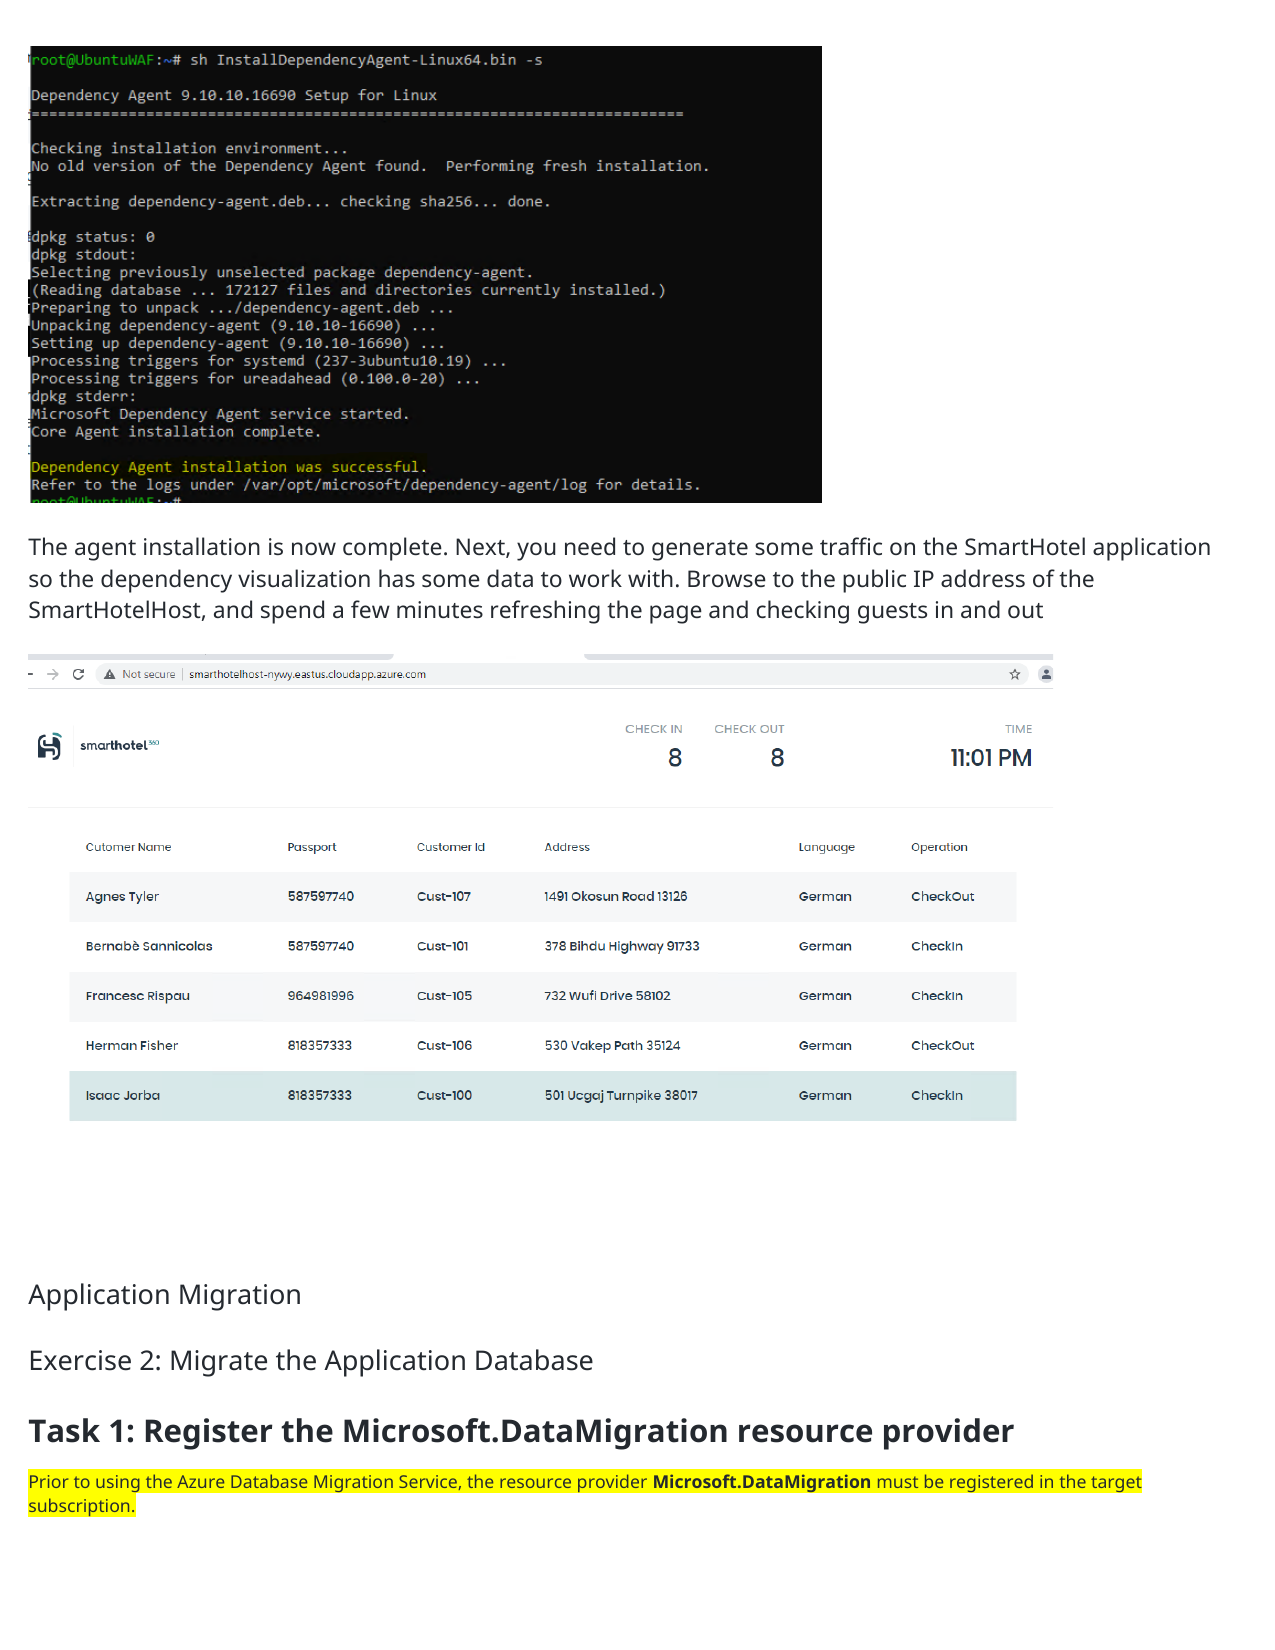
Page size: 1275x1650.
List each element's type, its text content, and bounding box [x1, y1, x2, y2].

subtitle Exercise 2: Migrate the Application Database [28, 1342, 1228, 1379]
subtitle Application Migration [28, 1275, 1228, 1312]
picture [28, 654, 1054, 1131]
text Prior to using the Azure Database Migration Service, the resource provider Microsoft.DataMigration must be registered in the target subscription. [136, 1469, 1228, 1517]
picture [28, 46, 822, 503]
subtitle Task 1: Register the Microsoft.DataMigration resource provider [28, 1408, 1228, 1451]
